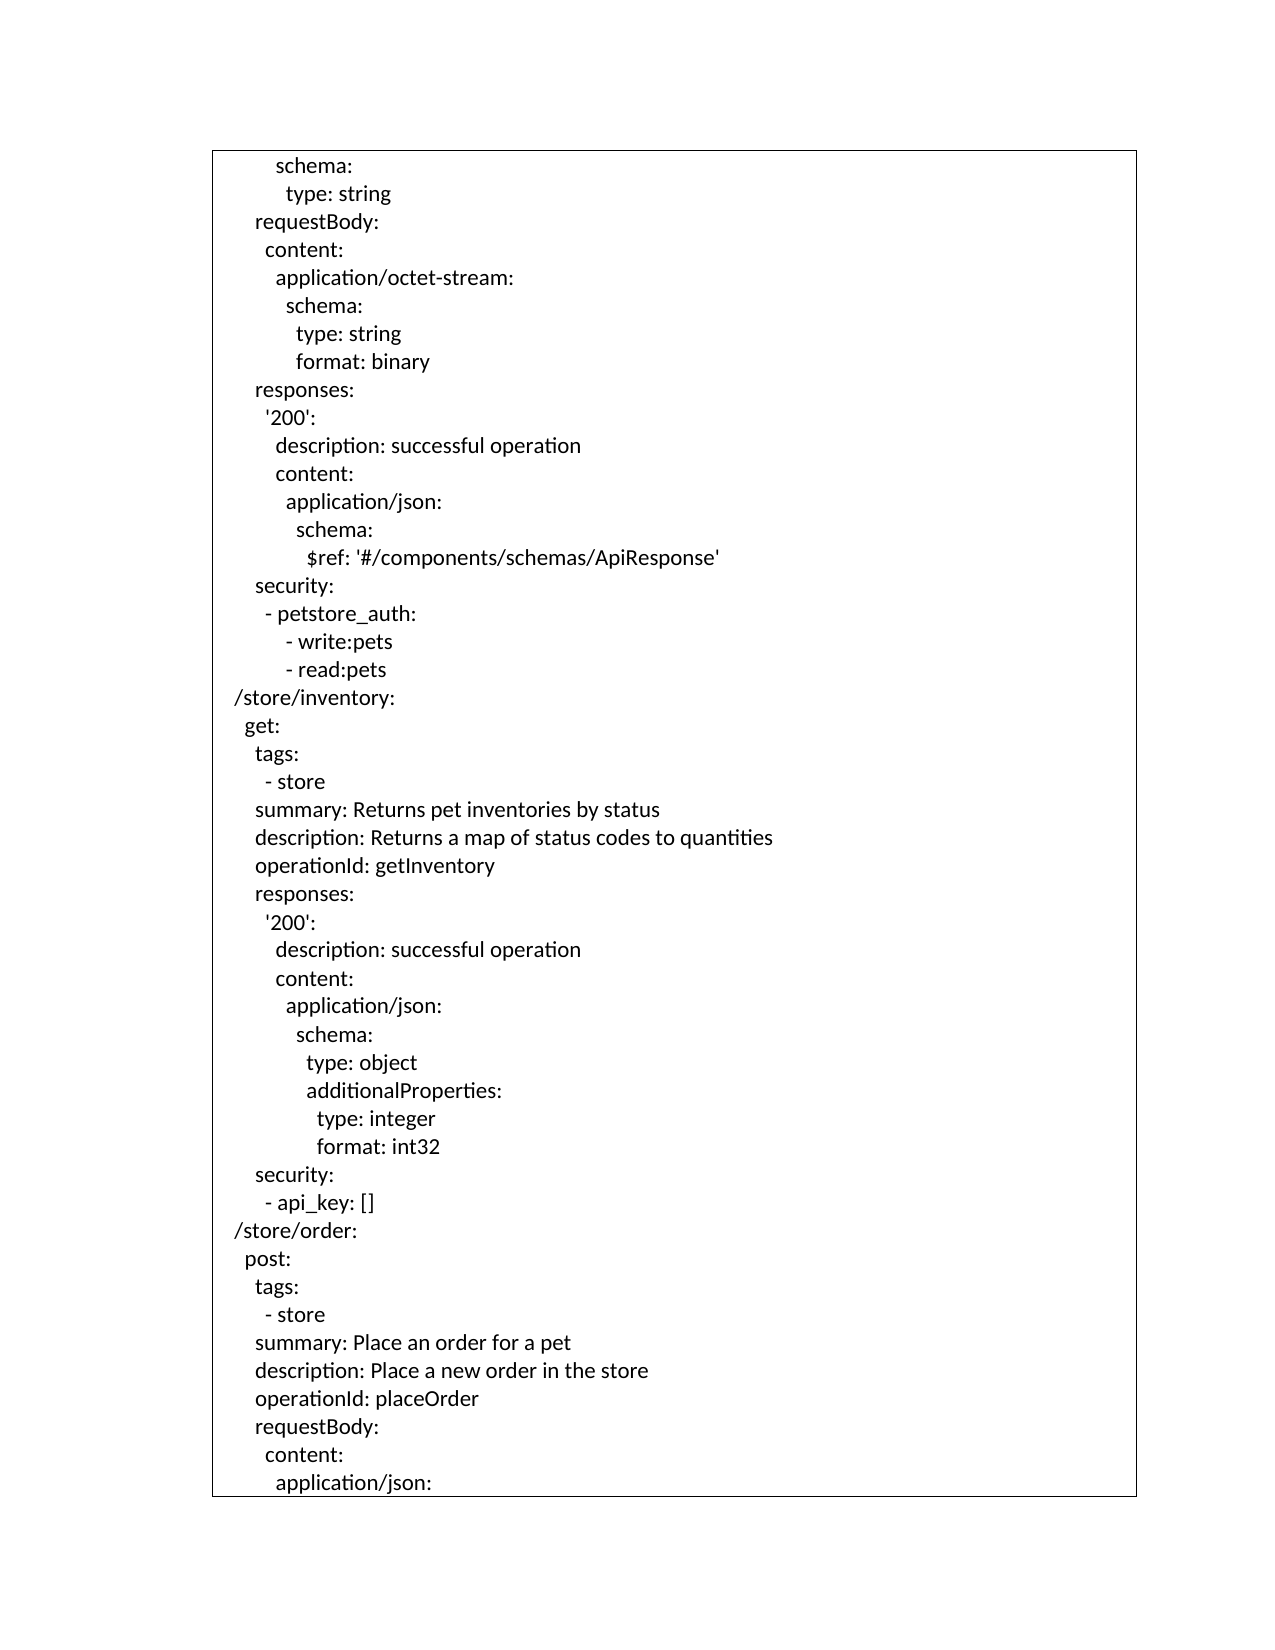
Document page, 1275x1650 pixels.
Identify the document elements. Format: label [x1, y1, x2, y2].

table_header [213, 151, 1136, 1496]
